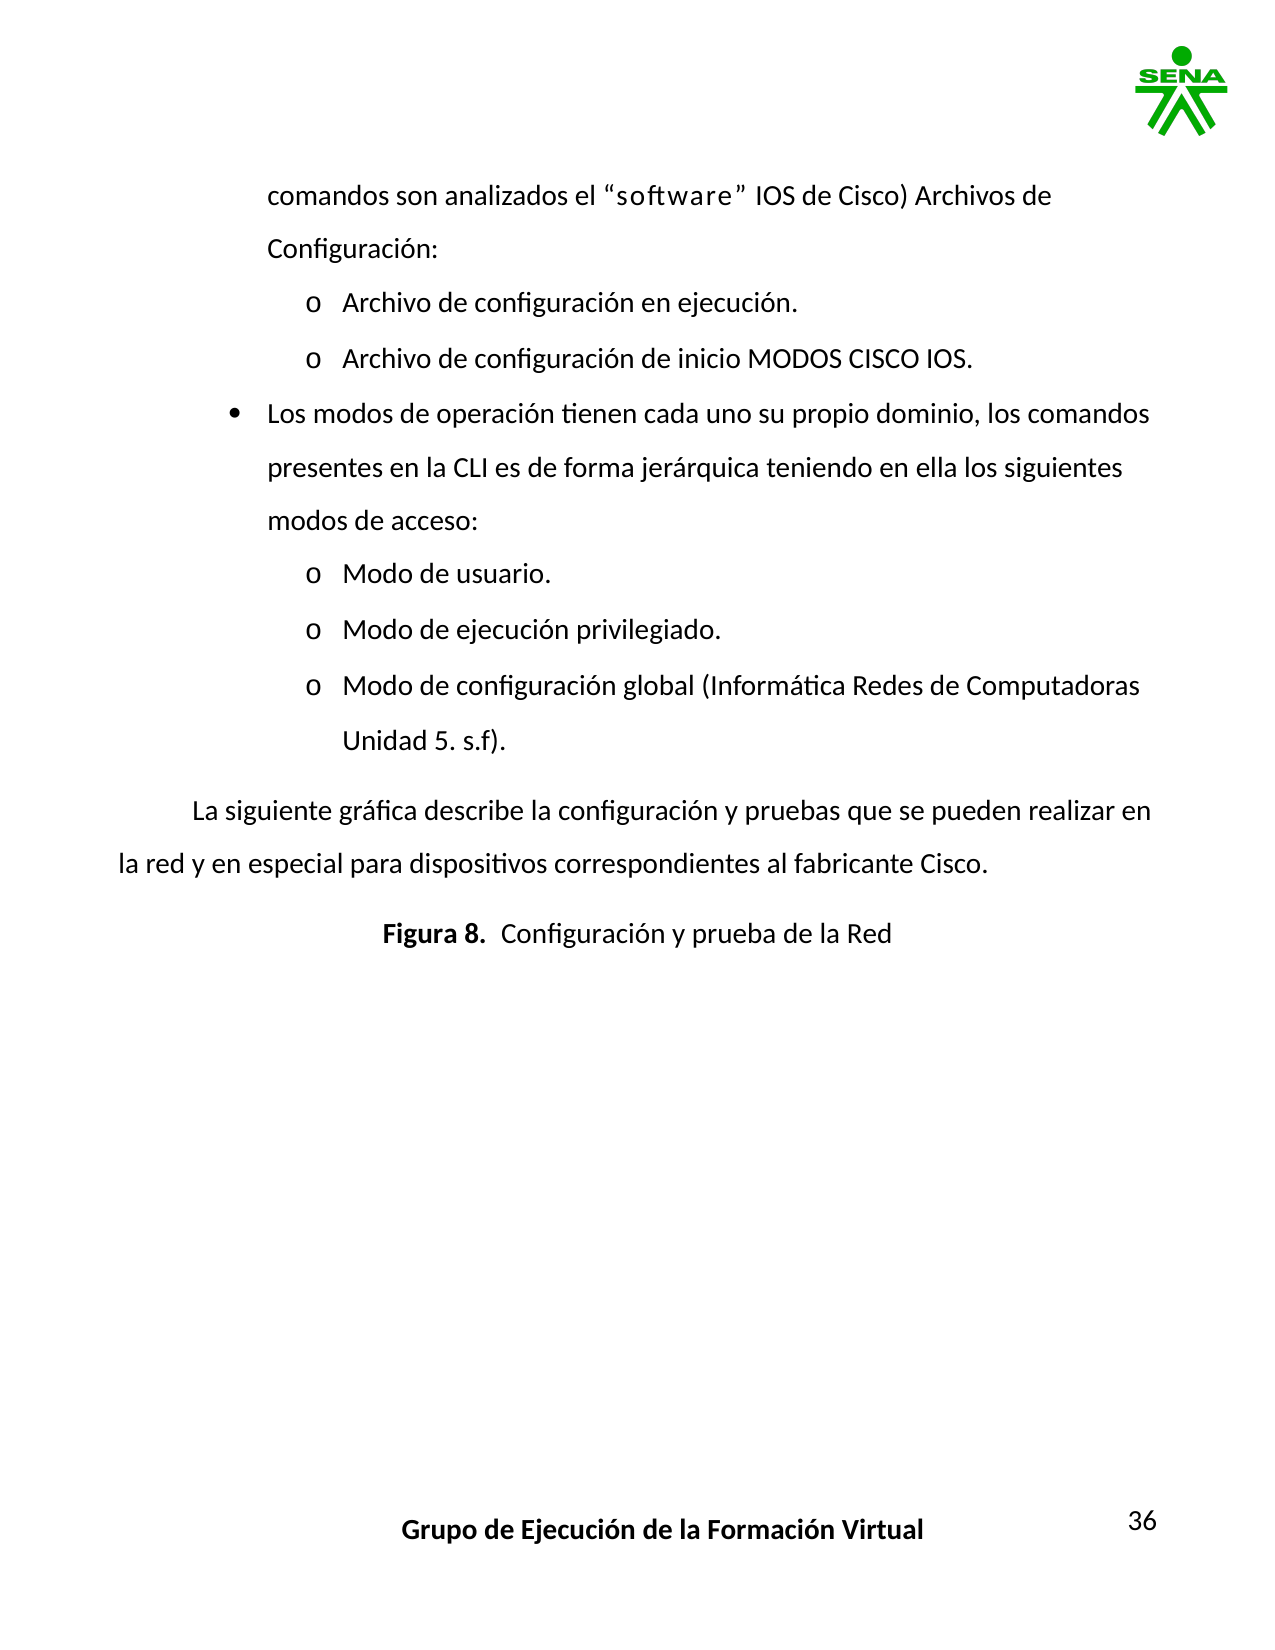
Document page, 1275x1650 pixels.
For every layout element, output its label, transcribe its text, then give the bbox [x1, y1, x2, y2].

list Modo de usuario. [304, 556, 1157, 593]
list Modo de configuración global (Informática Redes de Computadoras Unidad 5. s.f). [304, 667, 1157, 757]
list Archivo de configuración de inicio MODOS CISCO IOS. [304, 340, 1157, 377]
list Modo de ejecución privilegiado. [304, 611, 1157, 648]
list Los modos de operación tienen cada uno su propio dominio, los comandos presentes en la CLI es de forma jerárquica teniendo en ella los siguientes modos de acceso: [229, 395, 1157, 538]
text La siguiente gráfica describe la configuración y pruebas que se pueden realizar en la red y en especial para dispositivos correspondientes al fabricante Cisco. [118, 792, 1157, 881]
text Configuración y prueba de la Red [118, 915, 1157, 951]
list Archivo de configuración en ejecución. [304, 284, 1157, 321]
picture [1135, 46, 1228, 136]
